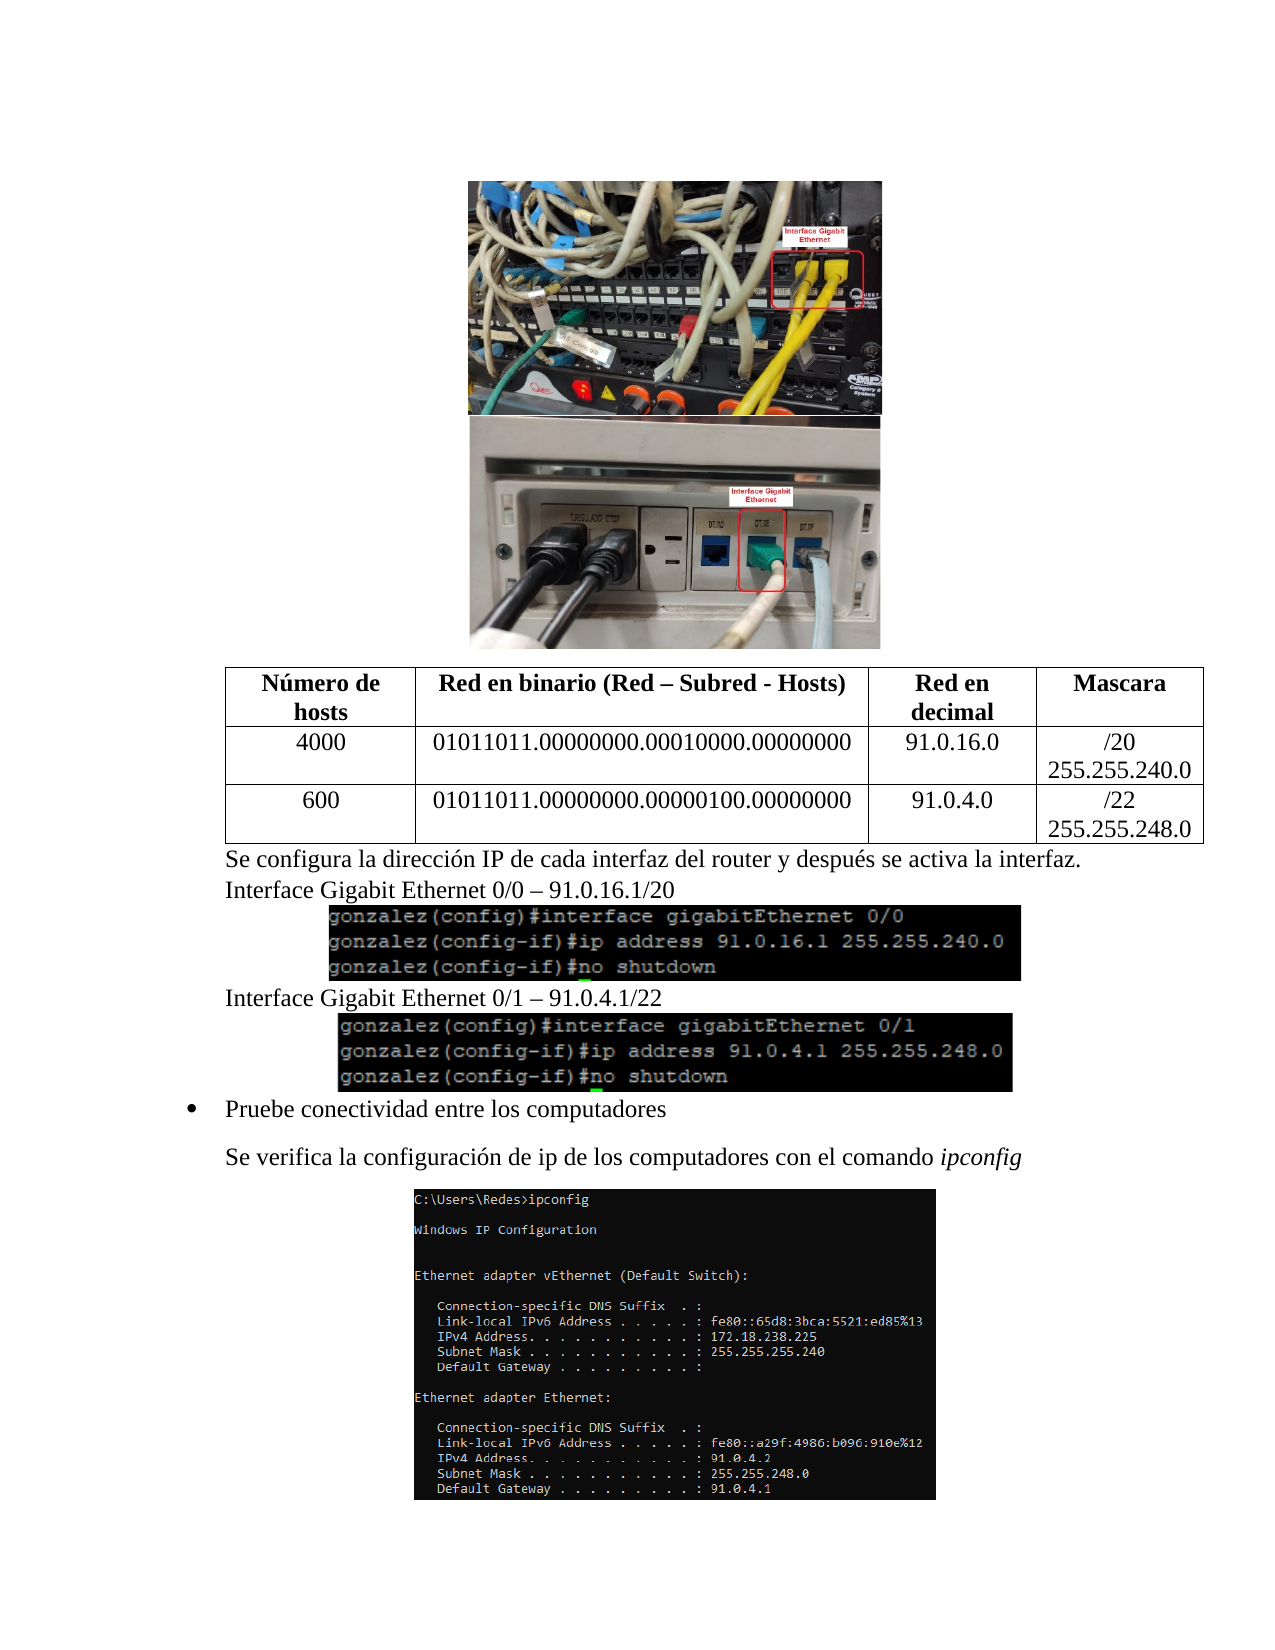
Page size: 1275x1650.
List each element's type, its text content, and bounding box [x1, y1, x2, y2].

list Se configura la dirección IP de cada interfaz del router y después se activa la interfaz. [225, 844, 1125, 872]
table_cell 600 [226, 785, 415, 843]
table_header Mascara [1037, 668, 1203, 726]
table_cell /22 255.255.248.0 [1037, 785, 1203, 843]
picture [337, 1013, 1013, 1092]
table_cell 4000 [226, 727, 415, 784]
table_cell 91.0.16.0 [869, 727, 1036, 784]
table_cell 91.0.4.0 [869, 785, 1036, 843]
list Interface Gigabit Ethernet 0/1 – 91.0.4.1/22 [225, 983, 1125, 1012]
table_cell /20 255.255.240.0 [1037, 727, 1203, 784]
picture [328, 905, 1022, 981]
list Interface Gigabit Ethernet 0/0 – 91.0.16.1/20 [225, 875, 1125, 903]
picture [468, 181, 883, 415]
table_header Red en decimal [869, 668, 1036, 726]
table_header Número de hosts [226, 668, 415, 726]
table_header Red en binario (Red – Subred - Hosts) [416, 668, 868, 726]
list Pruebe conectividad entre los computadores [187, 1094, 1125, 1123]
picture [469, 416, 881, 649]
table_cell 01011011.00000000.00000100.00000000 [416, 785, 868, 843]
picture [414, 1189, 936, 1500]
table_cell 01011011.00000000.00010000.00000000 [416, 727, 868, 784]
text Se verifica la configuración de ip de los computadores con el comando ipconfig [187, 1142, 1125, 1171]
